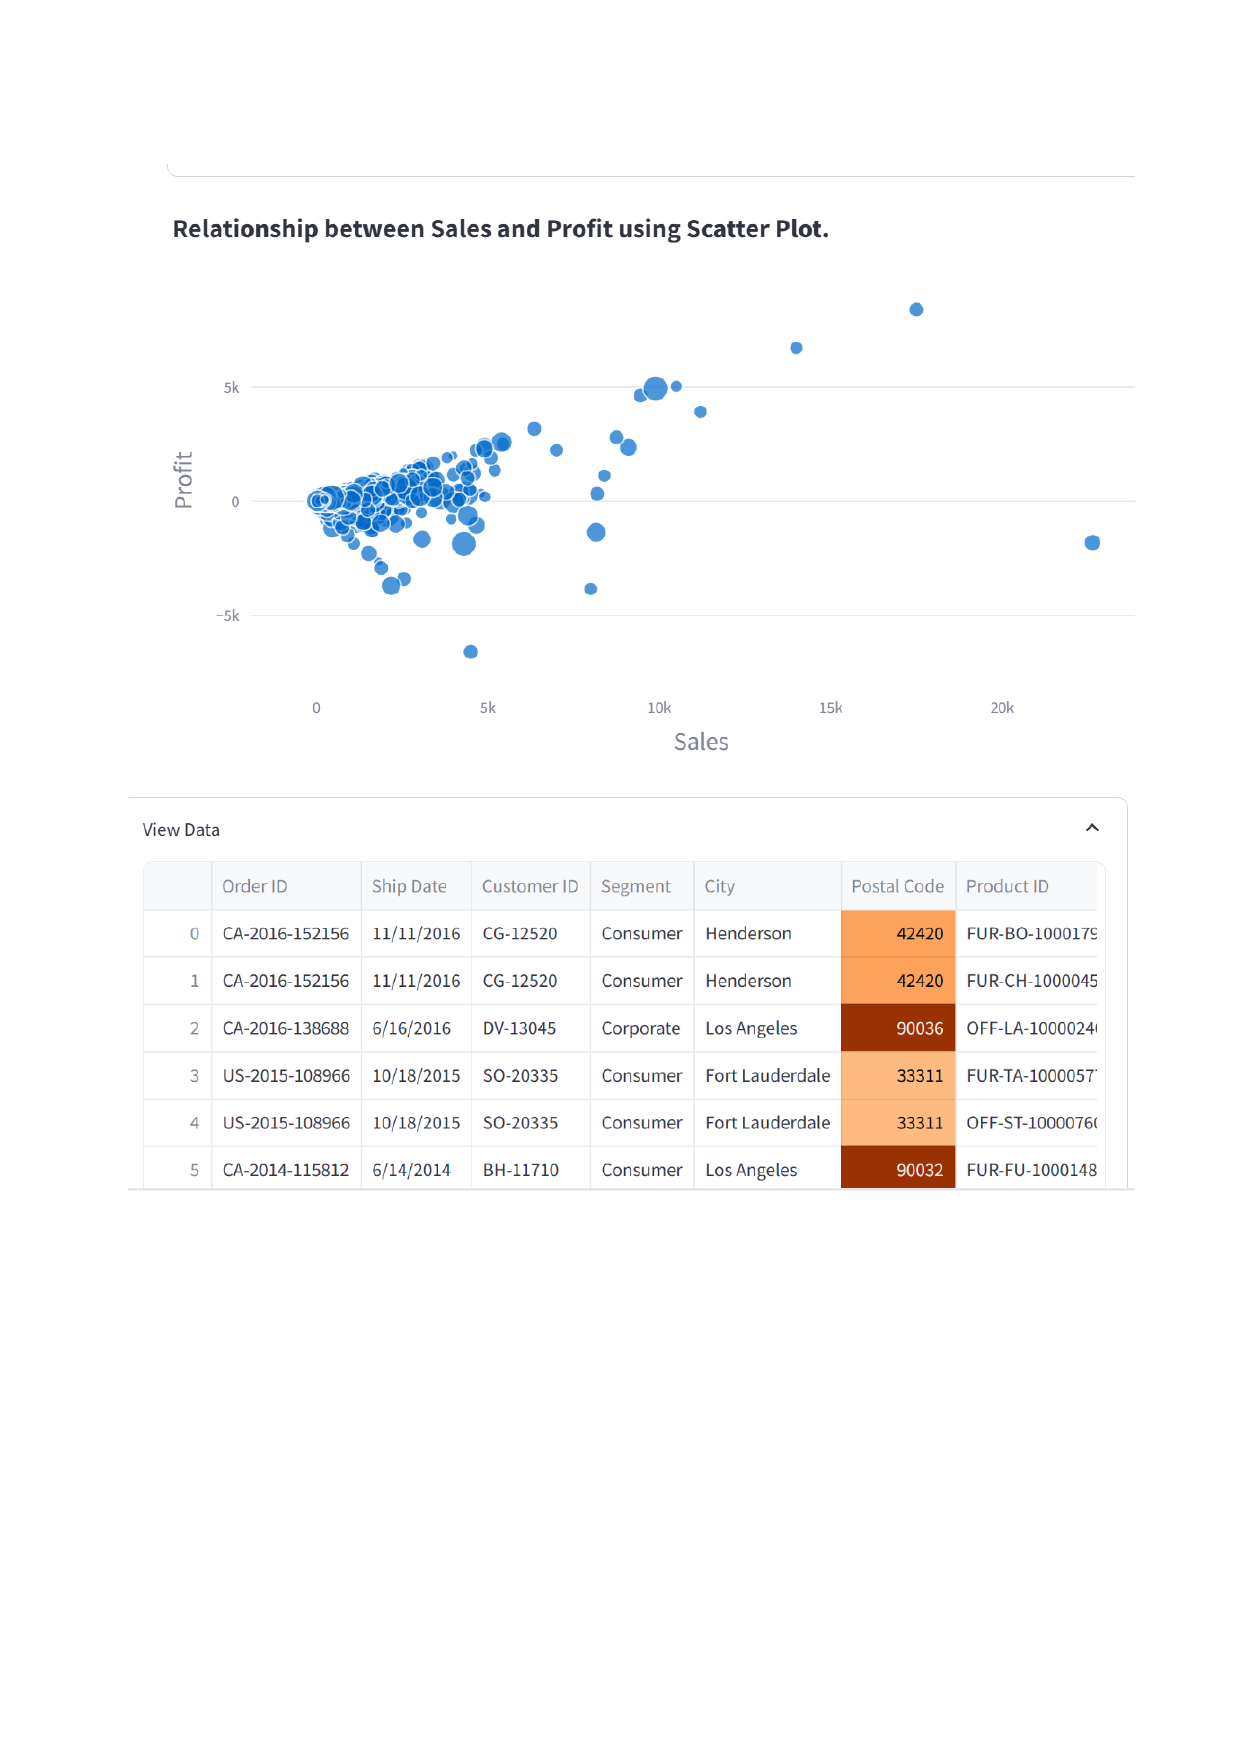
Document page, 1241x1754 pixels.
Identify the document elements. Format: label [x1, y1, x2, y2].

picture [127, 164, 1135, 1191]
